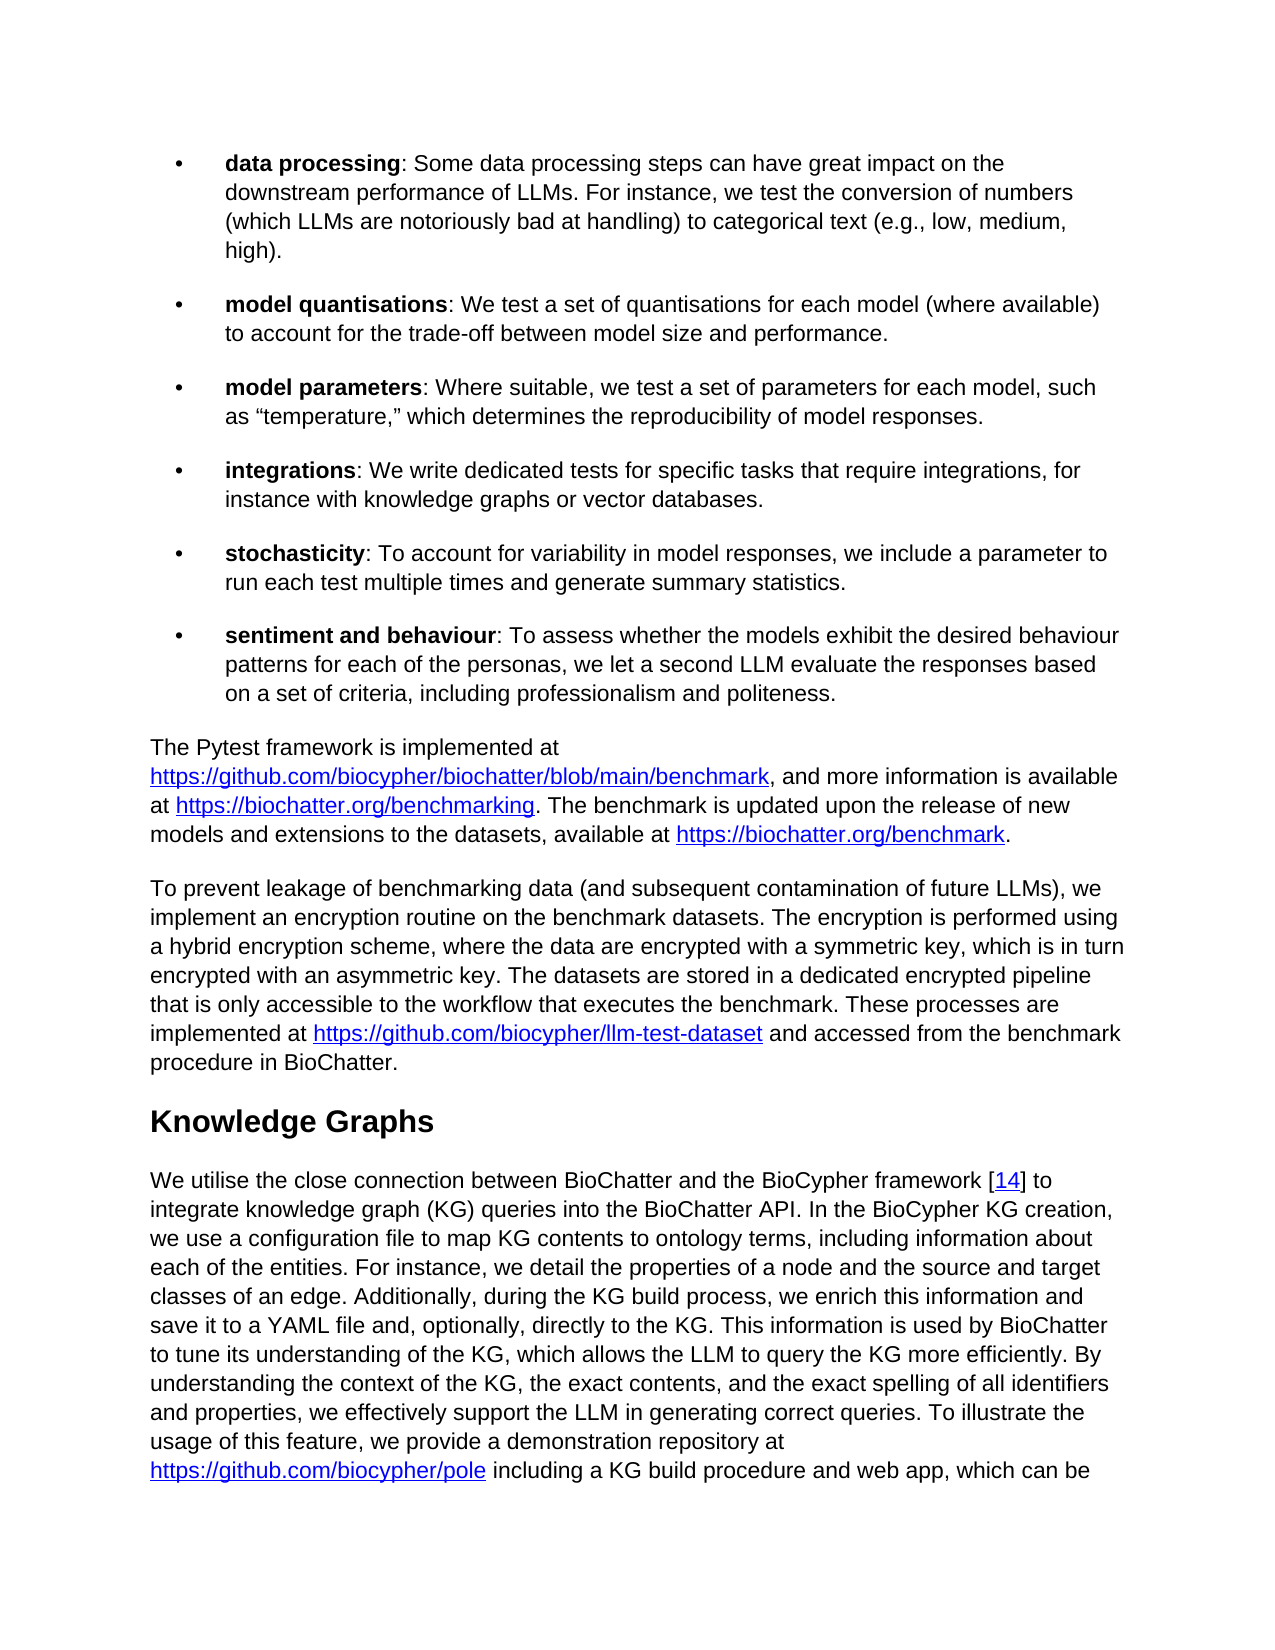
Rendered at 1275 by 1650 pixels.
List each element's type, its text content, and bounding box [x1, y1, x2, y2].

list integrations: We write dedicated tests for specific tasks that require integrations, for instance with knowledge graphs or vector databases. [175, 457, 1125, 512]
list model parameters: Where suitable, we test a set of parameters for each model, such as “temperature,” which determines the reproducibility of model responses. [175, 374, 1125, 429]
text The Pytest framework is implemented at https://github.com/biocypher/biochatter/blob/main/benchmark, and more information is available at https://biochatter.org/benchmarking. The benchmark is updated upon the release of new models and extensions to the datasets, available at https://biochatter.org/benchmark. [150, 734, 1125, 848]
list model quantisations: We test a set of quantisations for each model (where available) to account for the trade-off between model size and performance. [175, 291, 1125, 346]
list stochasticity: To account for variability in model responses, we include a parameter to run each test multiple times and generate summary statistics. [175, 539, 1125, 595]
text To prevent leakage of benchmarking data (and subsequent contamination of future LLMs), we implement an encryption routine on the benchmark datasets. The encryption is performed using a hybrid encryption scheme, where the data are encrypted with a symmetric key, which is in turn encrypted with an asymmetric key. The datasets are stored in a dedicated encrypted pipeline that is only accessible to the workflow that executes the benchmark. These processes are implemented at https://github.com/biocypher/llm-test-dataset and accessed from the benchmark procedure in BioChatter. [150, 875, 1125, 1075]
list sentiment and behaviour: To assess whether the models exhibit the desired behaviour patterns for each of the personas, we let a second LLM evaluate the responses based on a set of criteria, including professionalism and politeness. [175, 622, 1125, 707]
list data processing: Some data processing steps can have great impact on the downstream performance of LLMs. For instance, we test the conversion of numbers (which LLMs are notoriously bad at handling) to categorical text (e.g., low, medium, high). [175, 150, 1125, 263]
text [150, 1167, 1125, 1483]
subtitle Knowledge Graphs [150, 1103, 1125, 1139]
